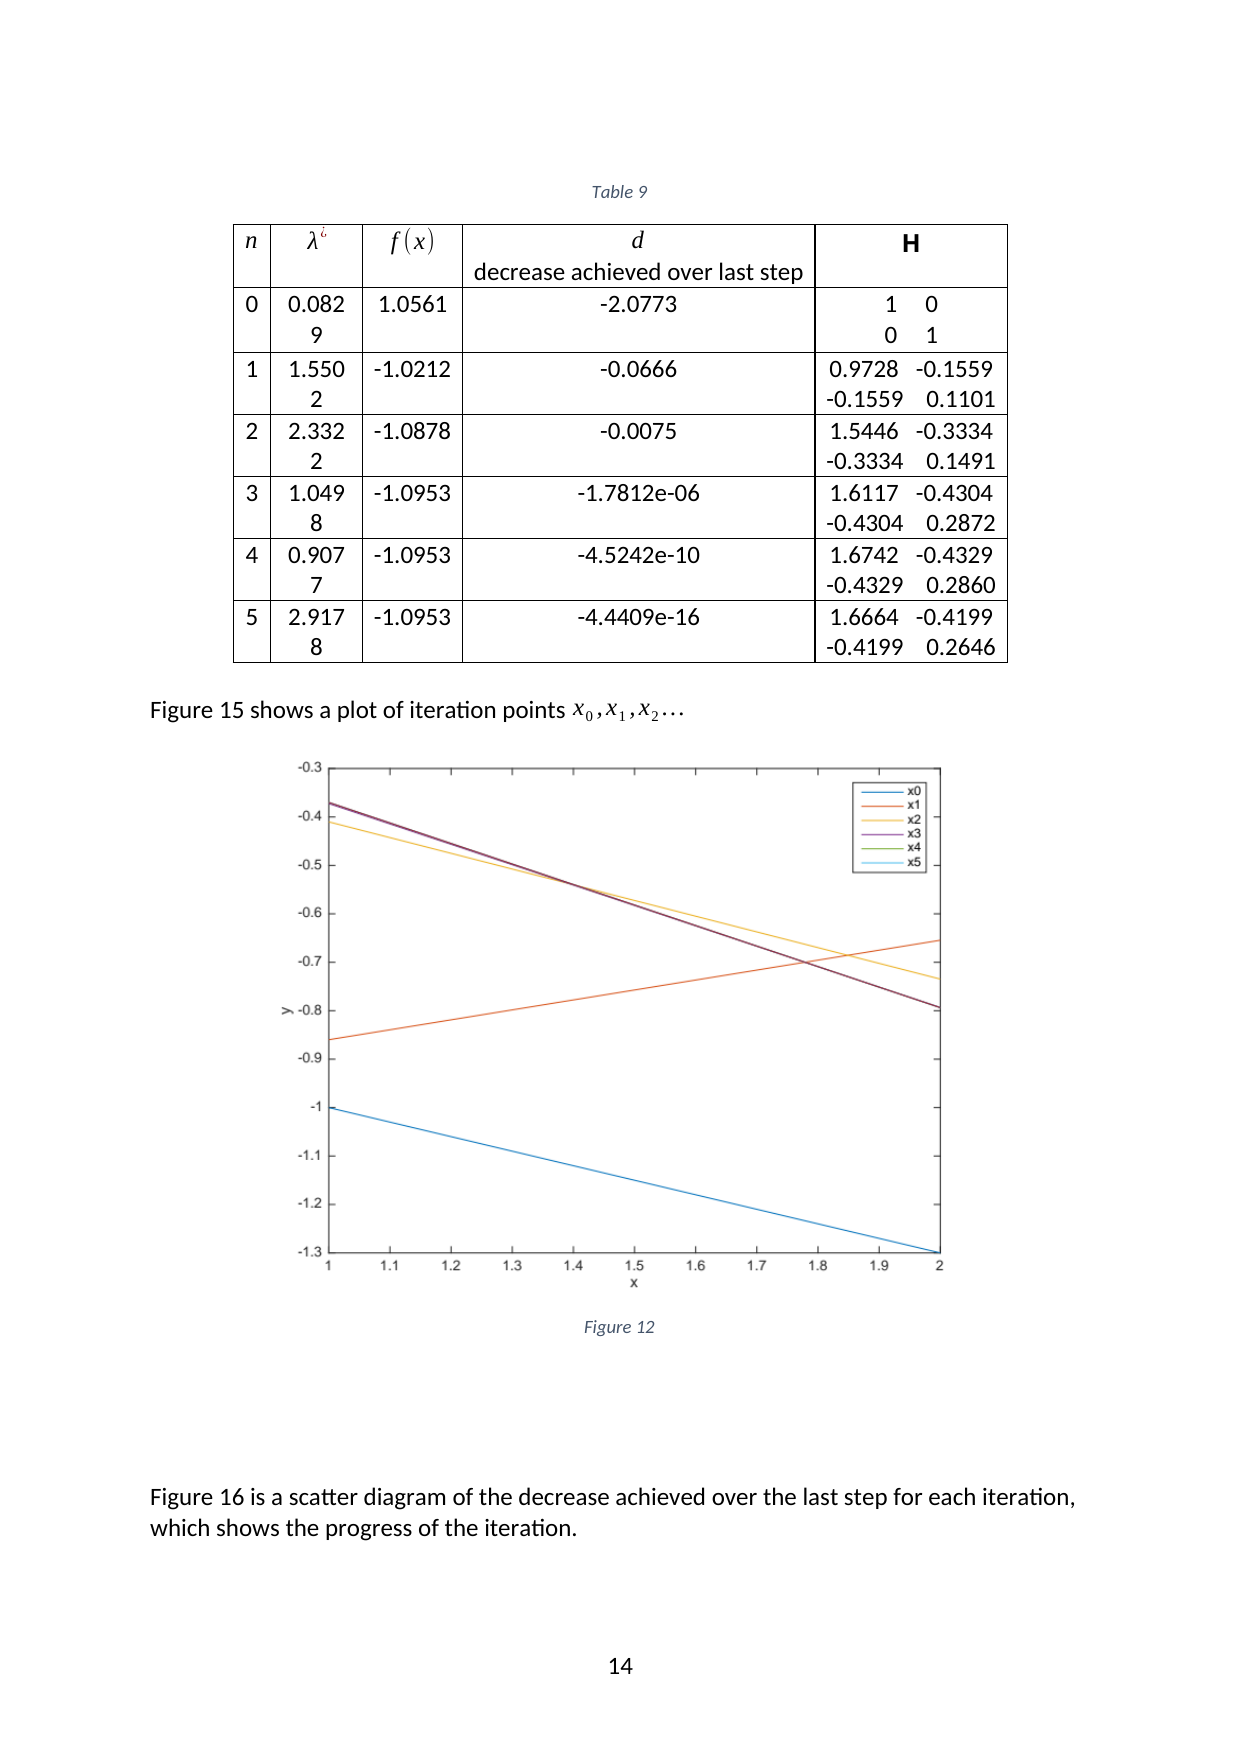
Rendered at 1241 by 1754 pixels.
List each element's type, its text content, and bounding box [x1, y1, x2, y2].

table_cell -1.0953 [363, 601, 462, 662]
table_header H [816, 225, 1007, 287]
table_cell 0.0829 [271, 288, 362, 352]
table_cell 0.9728 -0.1559 -0.1559 0.1101 [816, 353, 1007, 414]
text Table 9 [150, 181, 1090, 203]
table_cell -1.0212 [363, 353, 462, 414]
table_cell 2.9178 [271, 601, 362, 662]
table_cell -4.4409e-16 [463, 601, 814, 662]
table_header [271, 225, 362, 287]
table_cell 1 0 0 1 [816, 288, 1007, 352]
table_header [234, 225, 270, 287]
table_cell 2.3322 [271, 415, 362, 476]
text Figure 16 is a scatter diagram of the decrease achieved over the last step for each iteration, which shows the progress of the iteration. [150, 1481, 1090, 1542]
table_cell -1.0878 [363, 415, 462, 476]
table_cell -2.0773 [463, 288, 814, 352]
table_cell -1.0953 [363, 539, 462, 600]
table_header decrease achieved over last step [463, 225, 814, 287]
table_cell 1.5502 [271, 353, 362, 414]
table_cell 1 [234, 353, 270, 414]
table_cell 1.6742 -0.4329 -0.4329 0.2860 [816, 539, 1007, 600]
table_cell -1.7812e-06 [463, 477, 814, 538]
table_cell 0.9077 [271, 539, 362, 600]
table_cell 1.0498 [271, 477, 362, 538]
table_cell 5 [234, 601, 270, 662]
table_cell 1.6117 -0.4304 -0.4304 0.2872 [816, 477, 1007, 538]
text Figure 15 shows a plot of iteration points [150, 694, 1090, 725]
table_cell 1.6664 -0.4199 -0.4199 0.2646 [816, 601, 1007, 662]
table_cell -0.0666 [463, 353, 814, 414]
table_cell -4.5242e-10 [463, 539, 814, 600]
table_cell 1.0561 [363, 288, 462, 352]
table_cell 3 [234, 477, 270, 538]
table_cell 1.5446 -0.3334 -0.3334 0.1491 [816, 415, 1007, 476]
table_cell -1.0953 [363, 477, 462, 538]
table_header [363, 225, 462, 287]
table_cell 4 [234, 539, 270, 600]
table_cell -0.0075 [463, 415, 814, 476]
table_cell 2 [234, 415, 270, 476]
table_cell 0 [234, 288, 270, 352]
